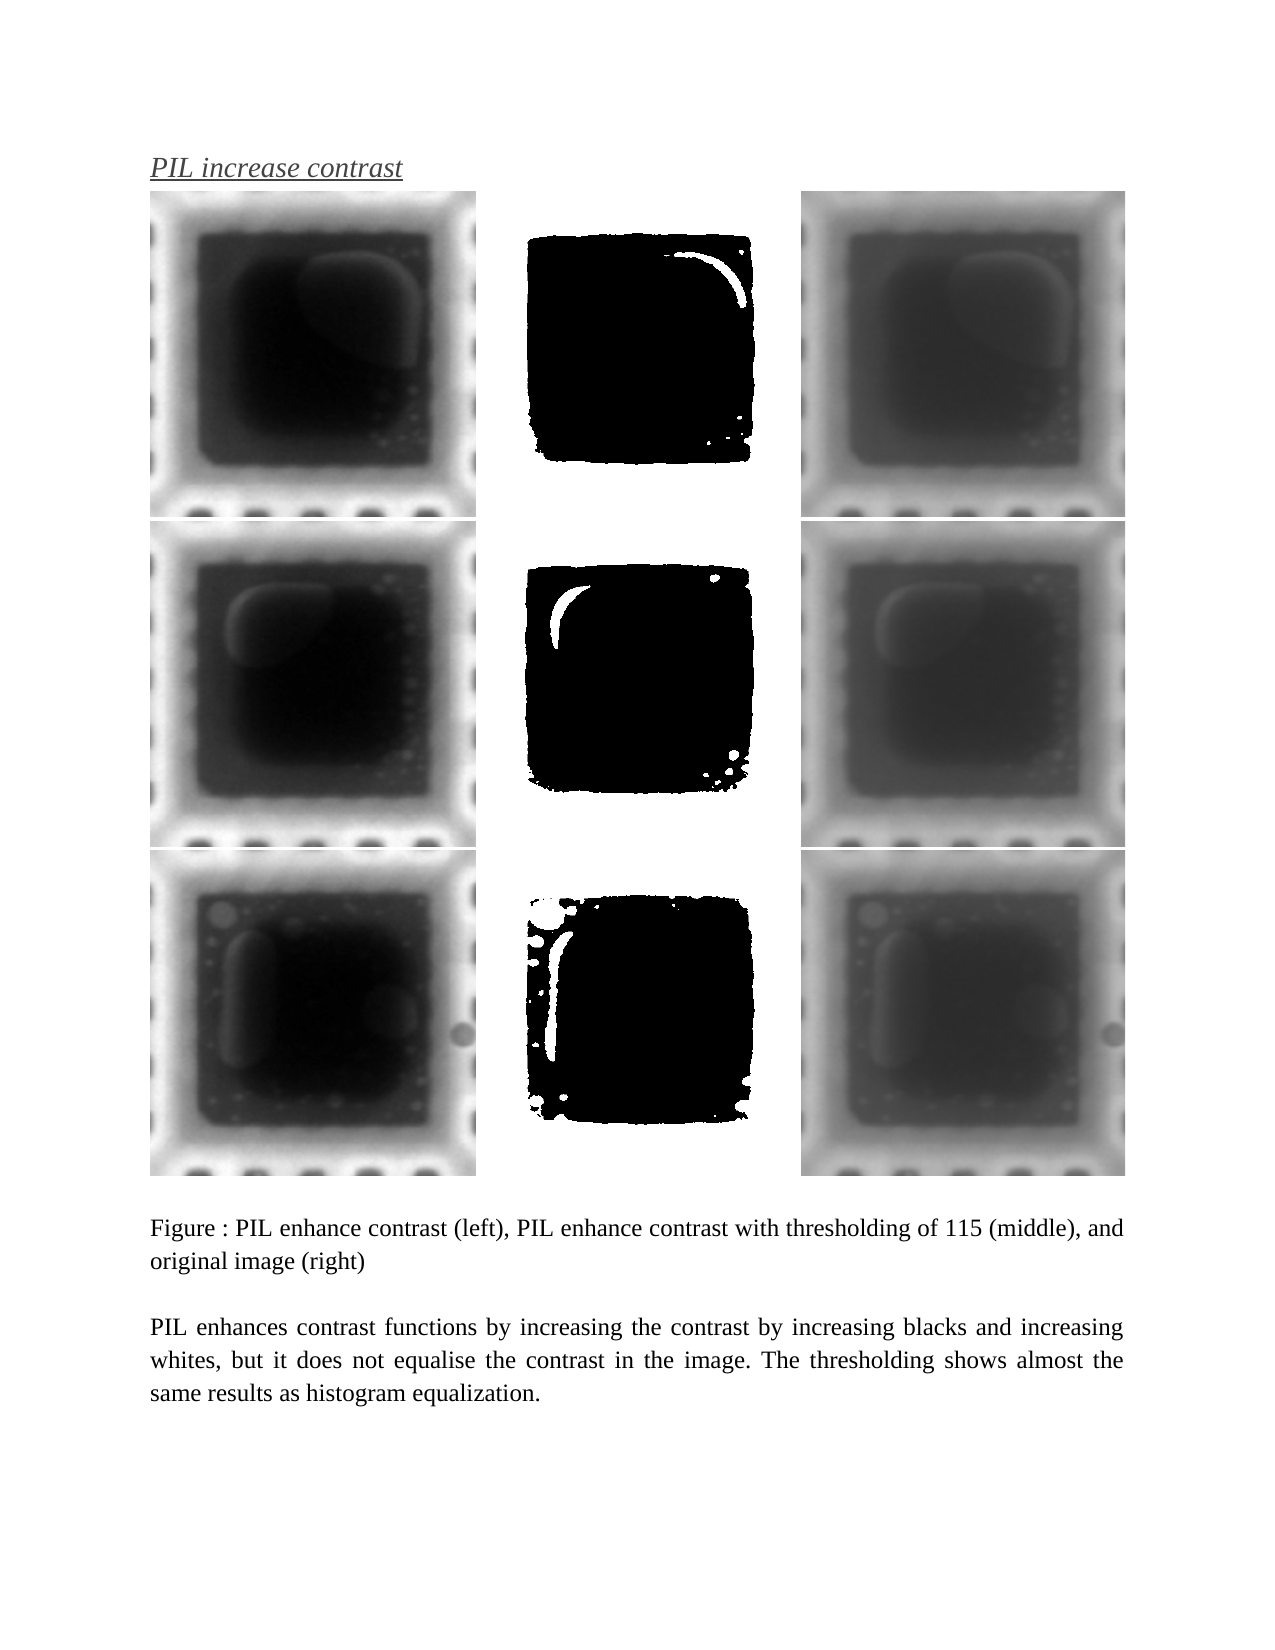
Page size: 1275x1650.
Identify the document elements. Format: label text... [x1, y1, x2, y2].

text PIL enhances contrast functions by increasing the contrast by increasing blacks and increasing whites, but it does not equalise the contrast in the image. The thresholding shows almost the same results as histogram equalization. [150, 1312, 1125, 1407]
picture [150, 191, 1125, 517]
picture [150, 850, 1125, 1176]
picture [150, 521, 1125, 847]
subtitle PIL increase contrast [150, 150, 1125, 183]
text Figure : PIL enhance contrast (left), PIL enhance contrast with thresholding of 115 (middle), and original image (right) [150, 1213, 1125, 1274]
